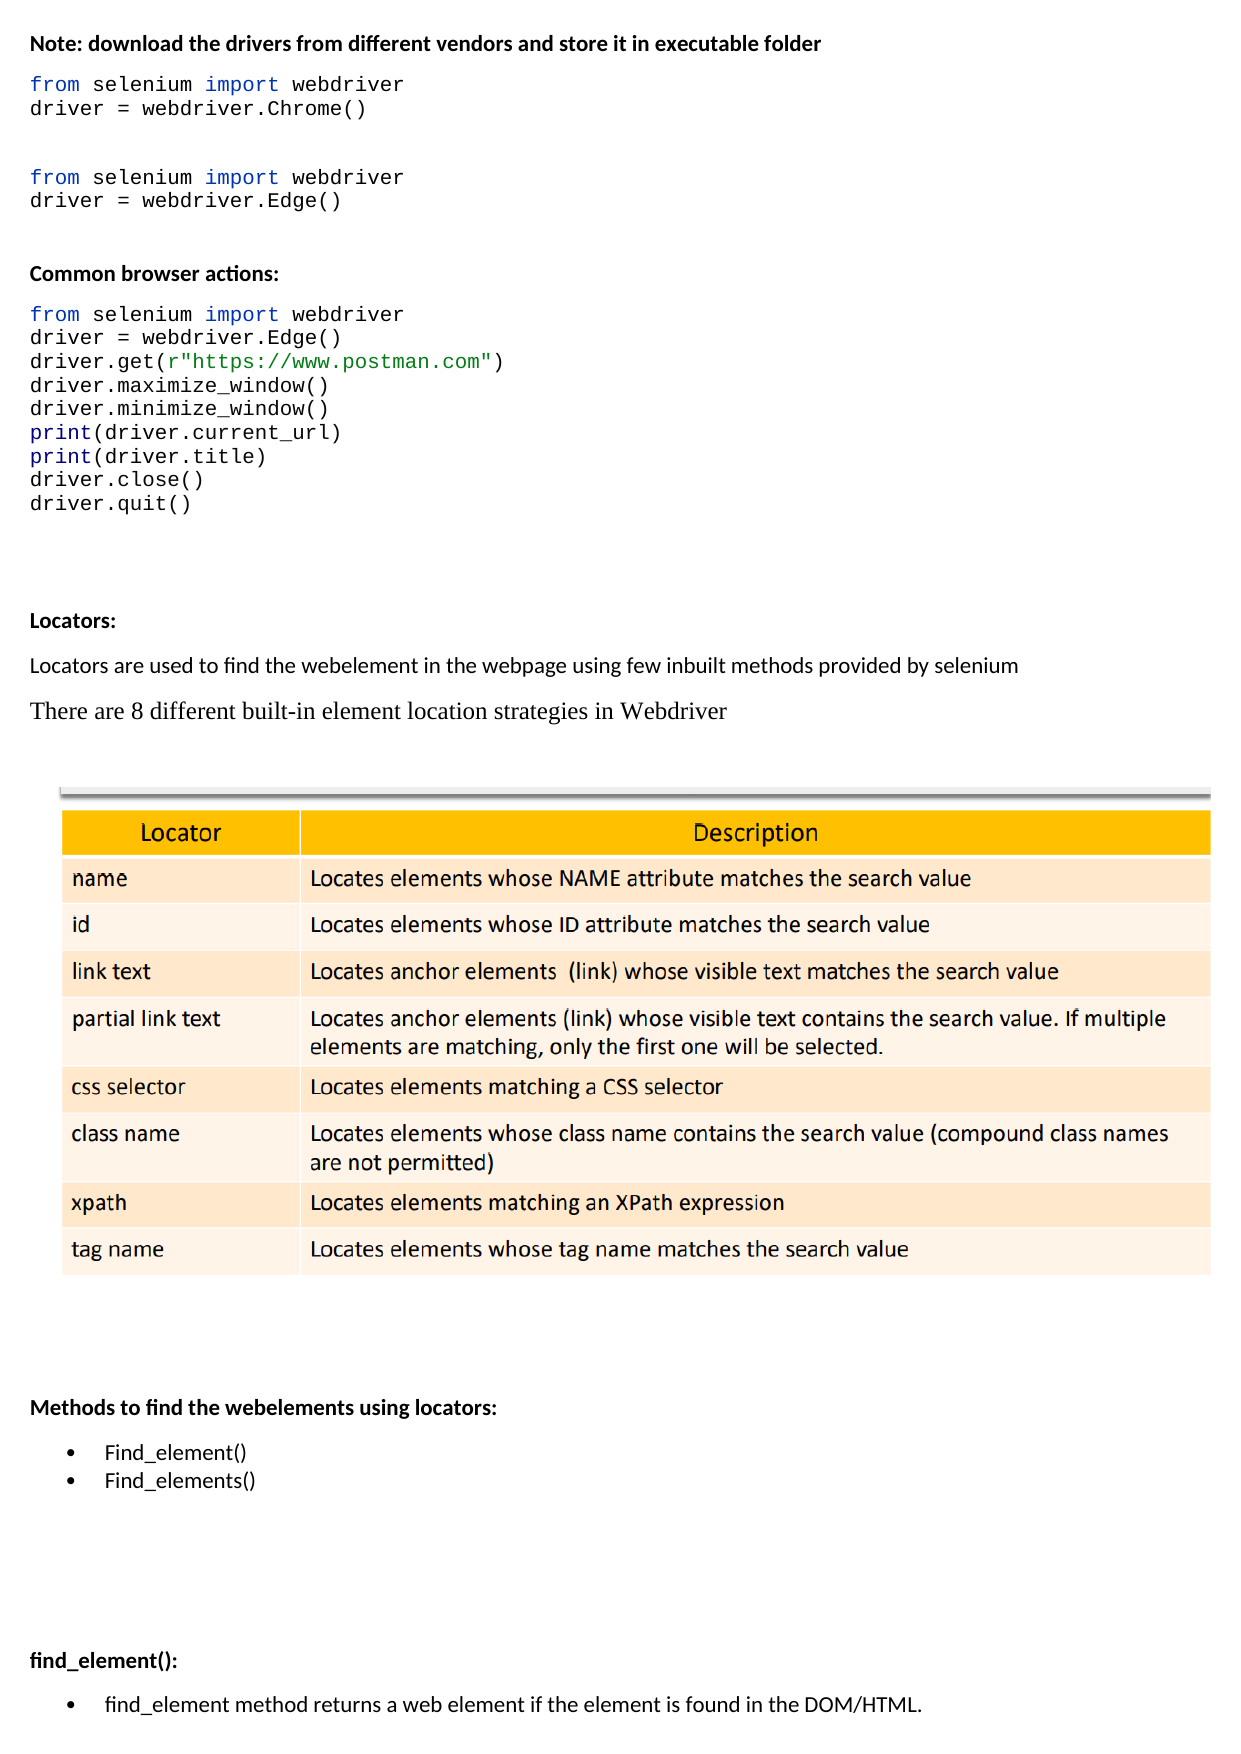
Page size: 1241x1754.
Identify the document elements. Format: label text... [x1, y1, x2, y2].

list Find_element() [67, 1438, 1211, 1466]
text from selenium import webdriver driver = webdriver.Edge() driver.get(r"https://www.postman.com") driver.maximize_window() driver.minimize_window() print(driver.current_url) print(driver.title) driver.close() driver.quit() [29, 304, 1211, 517]
text Common browser actions: [29, 259, 1211, 287]
text find_element(): [29, 1646, 1211, 1674]
text from selenium import webdriver driver = webdriver.Edge() [29, 167, 1211, 214]
text Locators: [29, 606, 1211, 634]
text Note: download the drivers from different vendors and store it in executable folder [29, 29, 1211, 58]
text from selenium import webdriver driver = webdriver.Chrome() [29, 74, 1211, 122]
text Locators are used to find the webelement in the webpage using few inbuilt methods provided by selenium [29, 651, 1211, 679]
picture [29, 787, 1211, 1287]
list Find_elements() [67, 1466, 1211, 1494]
text There are 8 different built-in element location strategies in Webdriver [29, 696, 1211, 725]
list find_element method returns a web element if the element is found in the DOM/HTML. [67, 1691, 1211, 1719]
text Methods to find the webelements using locators: [29, 1393, 1211, 1421]
